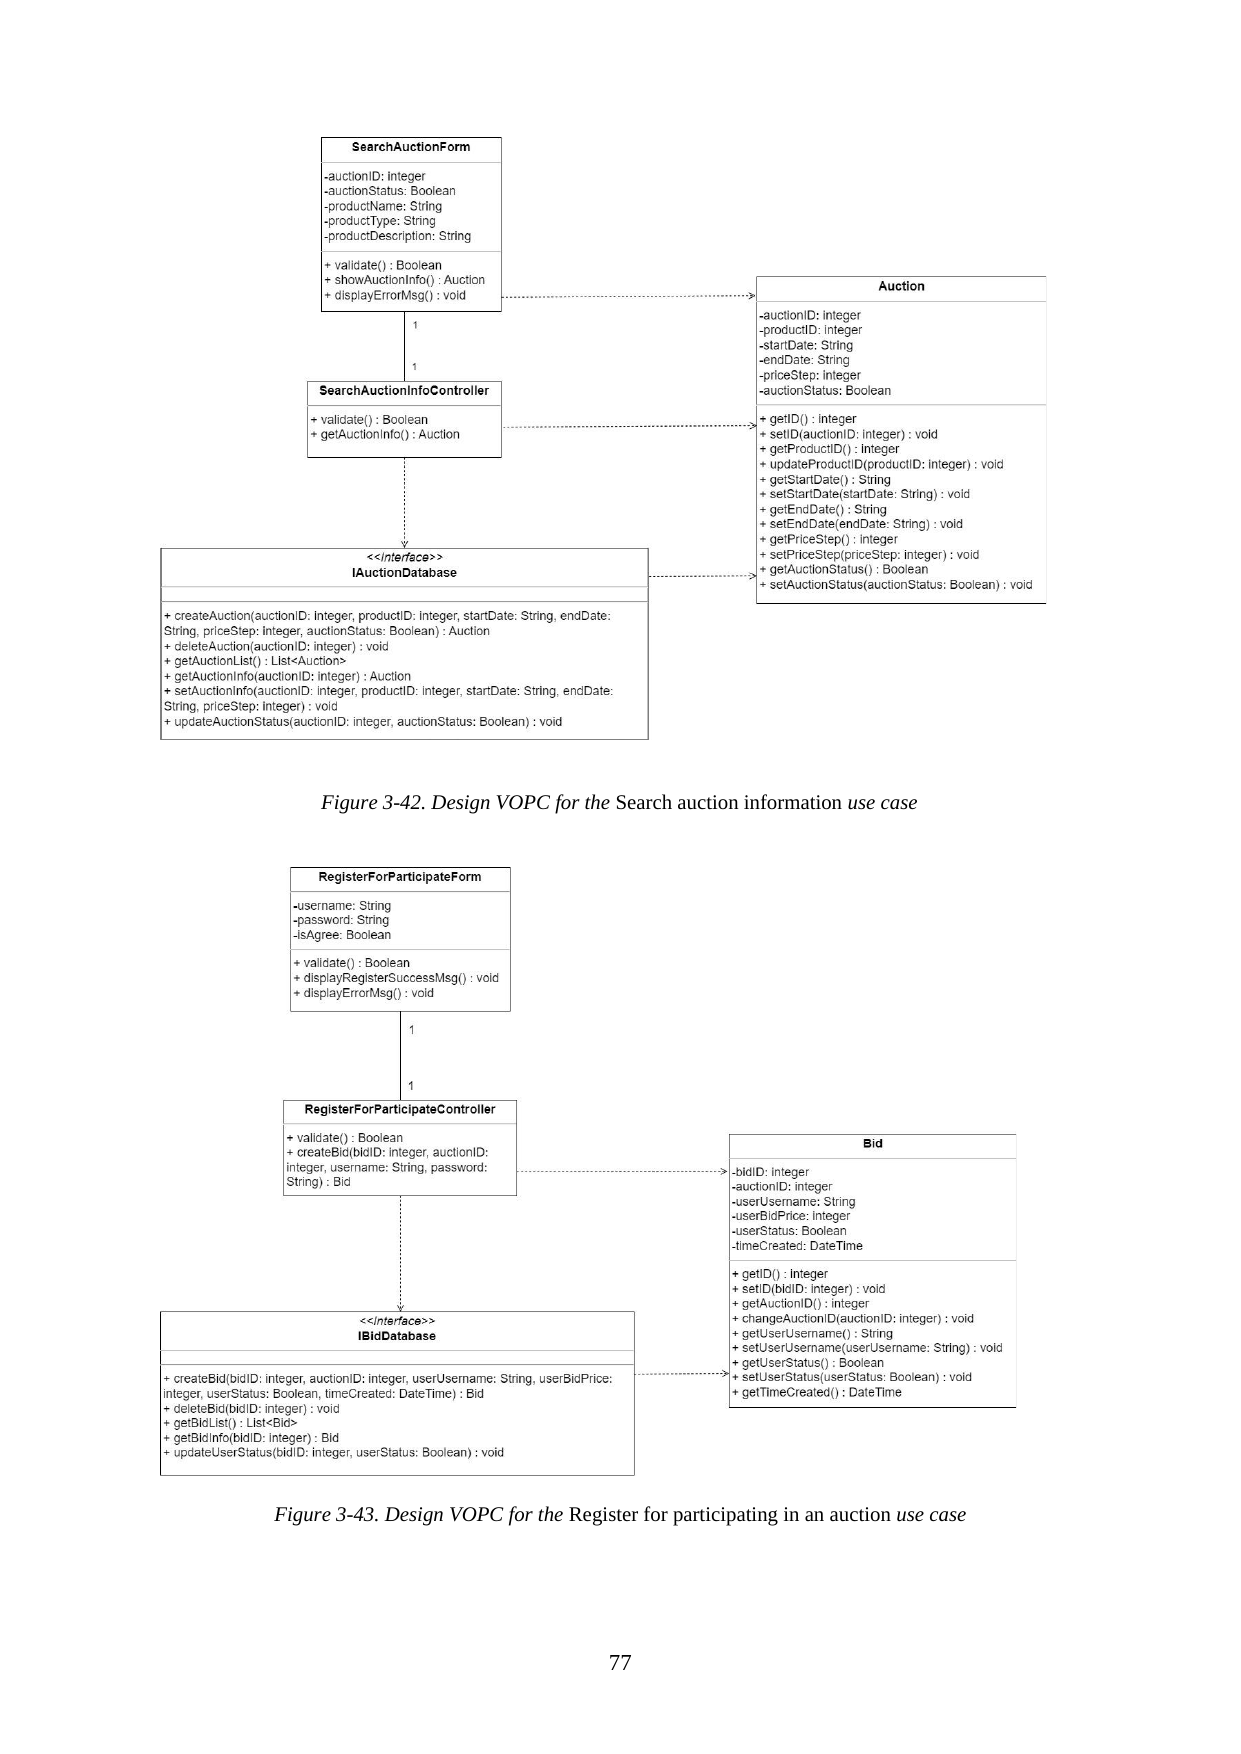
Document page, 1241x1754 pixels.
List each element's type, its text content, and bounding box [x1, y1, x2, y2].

picture [160, 867, 1017, 1476]
text Figure 3-42. Design VOPC for the Search auction information use case [118, 789, 1122, 814]
picture [160, 137, 1047, 740]
